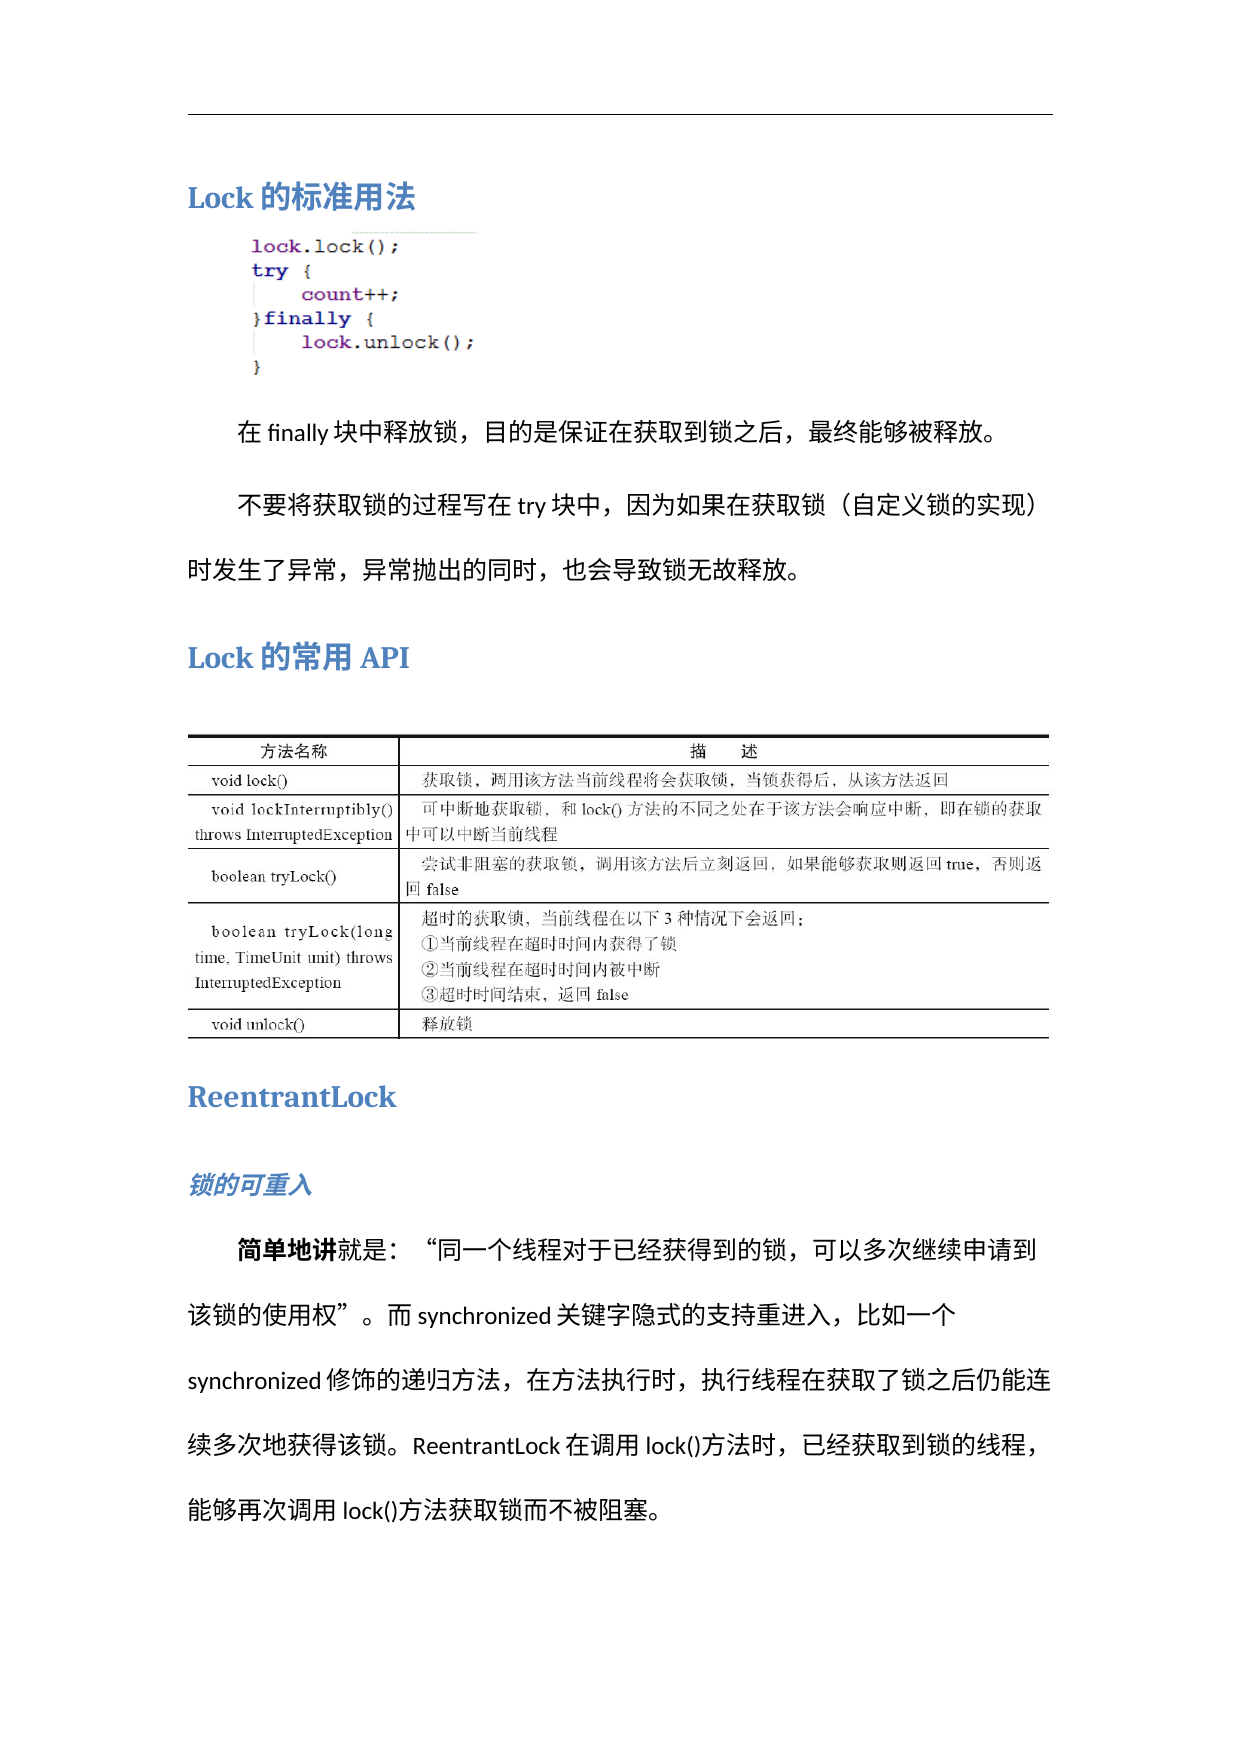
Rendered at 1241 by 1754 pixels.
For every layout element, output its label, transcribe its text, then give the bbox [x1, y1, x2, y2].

subtitle Lock的常用API [187, 622, 1053, 687]
text 在finally块中释放锁，目的是保证在获取到锁之后，最终能够被释放。 [187, 398, 1053, 463]
text 简单地讲就是：“同一个线程对于已经获得到的锁，可以多次继续申请到该锁的使用权”。而synchronized关键字隐式的支持重进入，比如一个synchronized修饰的递归方法，在方法执行时，执行线程在获取了锁之后仍能连续多次地获得该锁。ReentrantLock在调用lock()方法时，已经获取到锁的线程，能够再次调用lock()方法获取锁而不被阻塞。 [187, 1216, 1053, 1541]
picture [237, 231, 487, 386]
subtitle 锁的可重入 [187, 1151, 1053, 1216]
subtitle ReentrantLock [187, 1065, 1053, 1130]
picture [187, 725, 1053, 1039]
text 不要将获取锁的过程写在try块中，因为如果在获取锁（自定义锁的实现）时发生了异常，异常抛出的同时，也会导致锁无故释放。 [187, 471, 1053, 601]
subtitle Lock的标准用法 [187, 162, 1053, 227]
